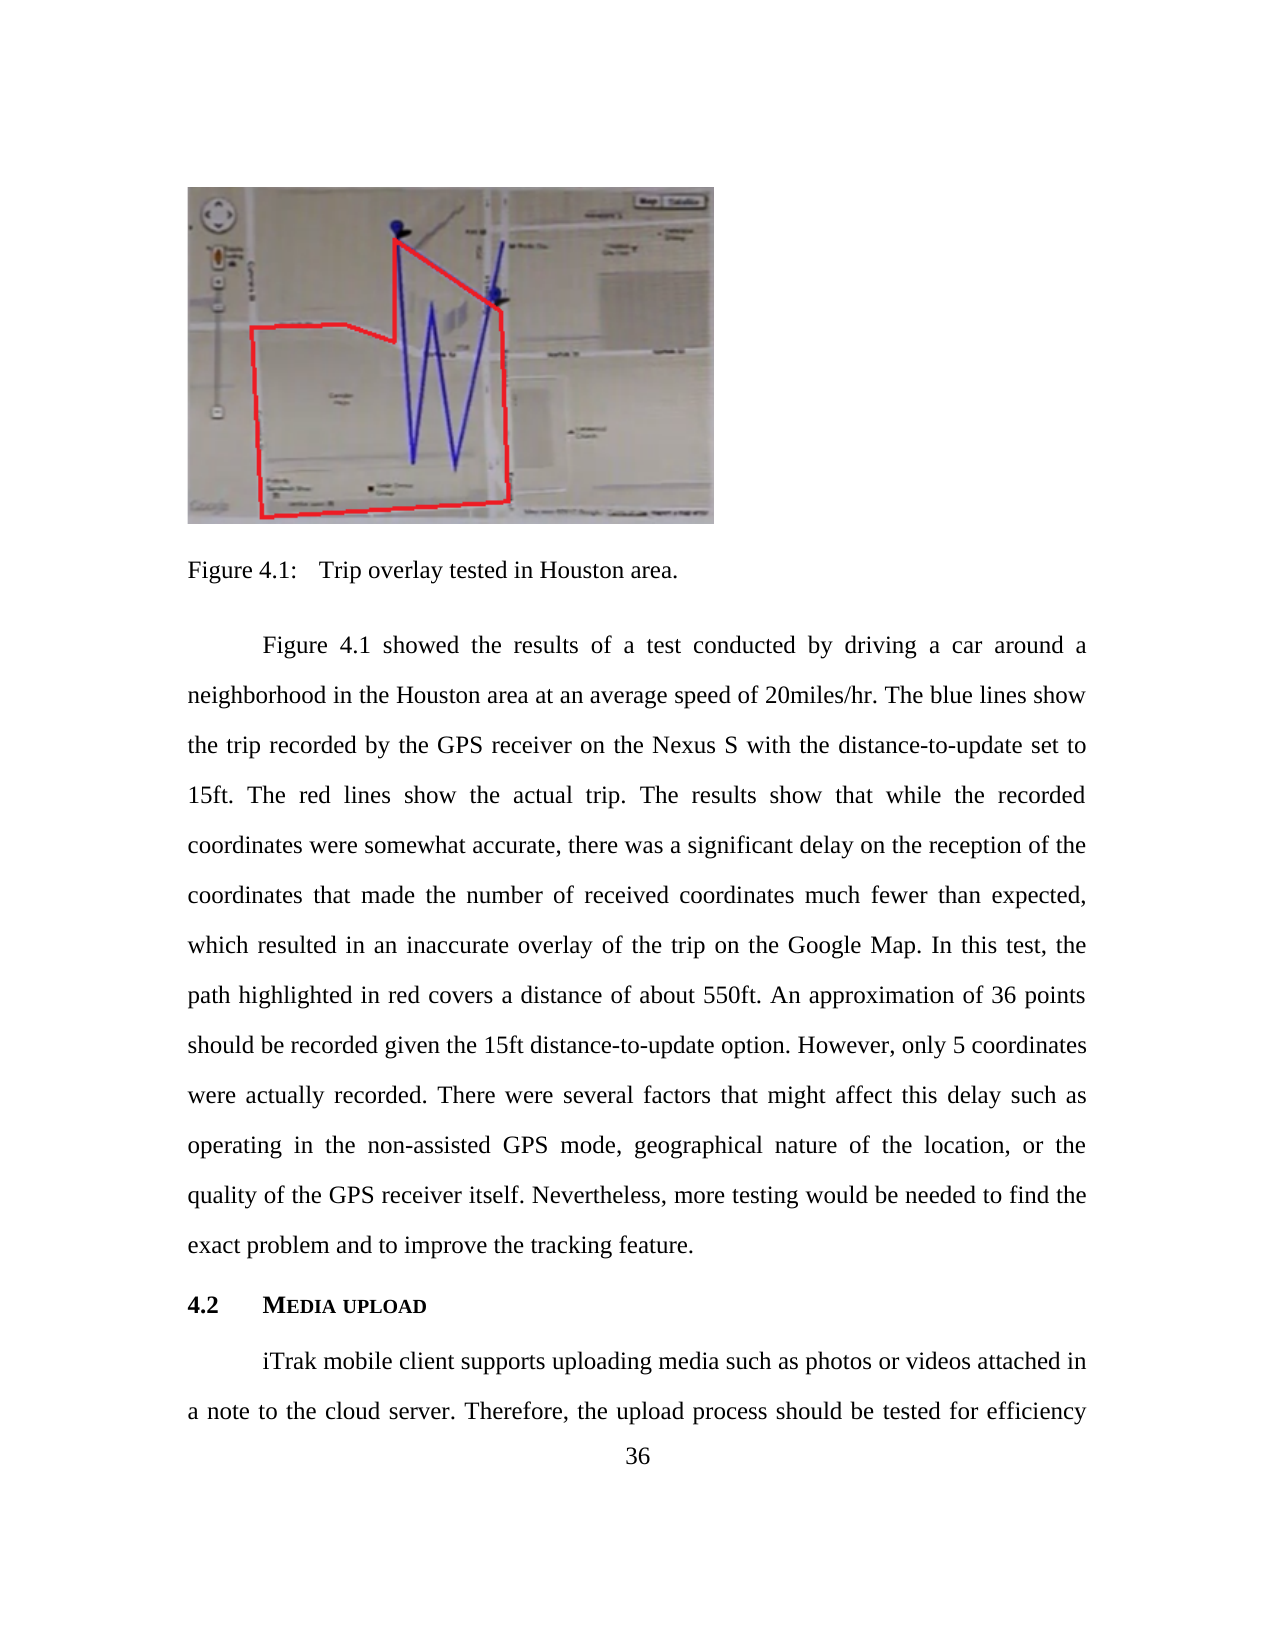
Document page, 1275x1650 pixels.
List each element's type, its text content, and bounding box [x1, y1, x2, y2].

picture [187, 187, 714, 524]
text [187, 1325, 1087, 1425]
subtitle Figure 4.1: Trip overlay tested in Houston area. [187, 555, 1087, 583]
text Figure 4.1 showed the results of a test conducted by driving a car around a neighborhood in the Houston area at an average speed of 20miles/hr. The blue lines show the trip recorded by the GPS receiver on the Nexus S with the distance-to-update set to 15ft. The red lines show the actual trip. The results show that while the recorded coordinates were somewhat accurate, there was a significant delay on the reception of the coordinates that made the number of received coordinates much fewer than expected, which resulted in an inaccurate overlay of the trip on the Google Map. In this test, the path highlighted in red covers a distance of about 550ft. An approximation of 36 points should be recorded given the 15ft distance-to-update option. However, only 5 coordinates were actually recorded. There were several factors that might affect this delay such as operating in the non-assisted GPS mode, geographical nature of the location, or the quality of the GPS receiver itself. Nevertheless, more testing would be needed to find the exact problem and to improve the tracking feature. [187, 608, 1087, 1258]
subtitle 4.2 Media upload [187, 1290, 1087, 1318]
